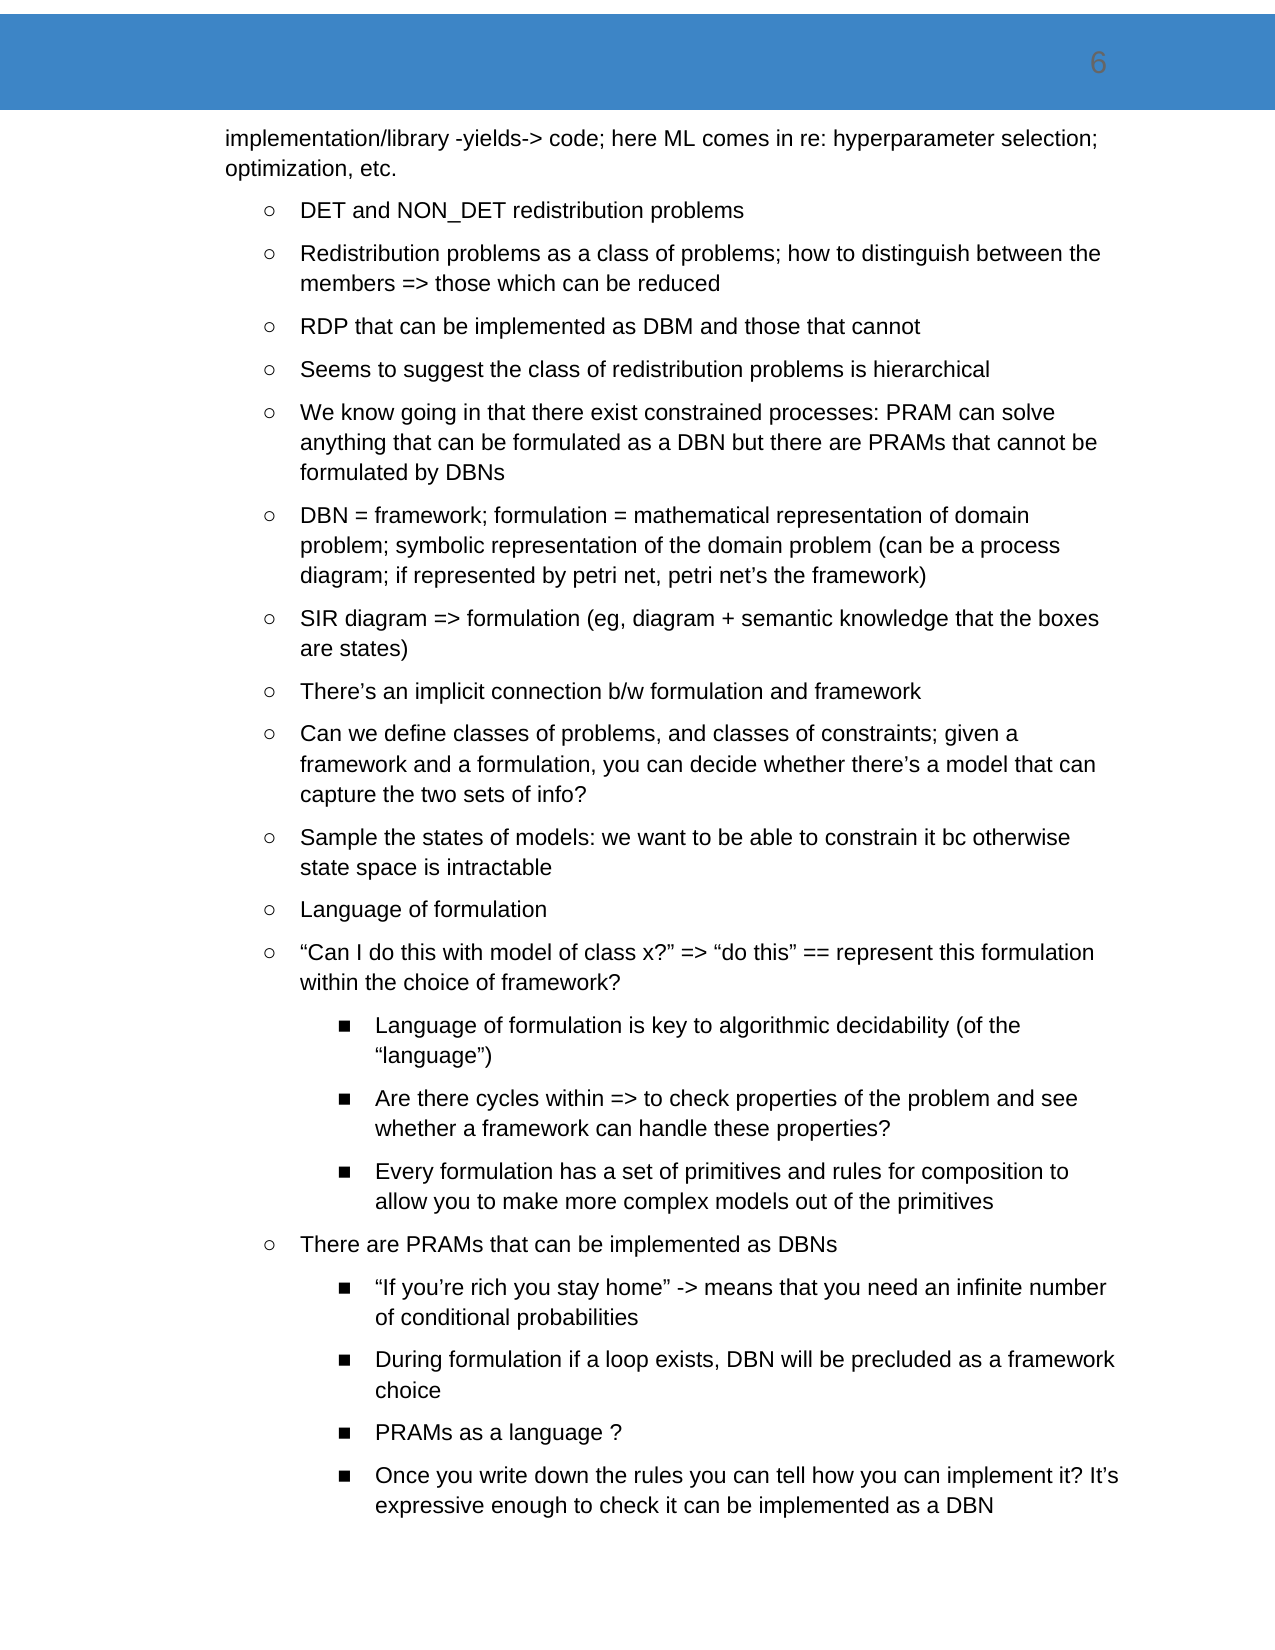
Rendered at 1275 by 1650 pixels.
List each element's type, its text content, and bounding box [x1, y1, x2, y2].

list There’s an implicit connection b/w formulation and framework [262, 678, 1125, 704]
list RDP that can be implemented as DBM and those that cannot [262, 313, 1125, 339]
list Redistribution problems as a class of problems; how to distinguish between the members => those which can be reduced [262, 240, 1125, 297]
list SIR diagram => formulation (eg, diagram + semantic knowledge that the boxes are states) [262, 605, 1125, 661]
list Are there cycles within => to check properties of the problem and see whether a framework can handle these properties? [337, 1085, 1125, 1142]
list Can we define classes of problems, and classes of constraints; given a framework and a formulation, you can decide whether there’s a model that can capture the two sets of info? [262, 720, 1125, 807]
list Language of formulation is key to algorithmic decidability (of the “language”) [337, 1012, 1125, 1069]
list During formulation if a loop exists, DBN will be precluded as a framework choice [337, 1346, 1125, 1403]
list DBN = framework; formulation = mathematical representation of domain problem; symbolic representation of the domain problem (can be a process diagram; if represented by petri net, petri net’s the framework) [262, 502, 1125, 588]
list Every formulation has a set of primitives and rules for composition to allow you to make more complex models out of the primitives [337, 1158, 1125, 1214]
list Seems to suggest the class of redistribution problems is hierarchical [262, 356, 1125, 382]
list We know going in that there exist constrained processes: PRAM can solve anything that can be formulated as a DBN but there are PRAMs that cannot be formulated by DBNs [262, 398, 1125, 485]
list “If you’re rich you stay home” -> means that you need an infinite number of conditional probabilities [337, 1273, 1125, 1330]
list Once you write down the rules you can tell how you can implement it? It’s expressive enough to check it can be implemented as a DBN [337, 1462, 1125, 1519]
list Sample the states of models: we want to be able to constrain it bc otherwise state space is intractable [262, 823, 1125, 880]
list There are PRAMs that can be implemented as DBNs [262, 1231, 1125, 1257]
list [187, 124, 1125, 181]
list Language of formulation [262, 896, 1125, 923]
list PRAMs as a language ? [337, 1419, 1125, 1446]
list DET and NON_DET redistribution problems [262, 197, 1125, 224]
list “Can I do this with model of class x?” => “do this” == represent this formulation within the choice of framework? [262, 939, 1125, 996]
